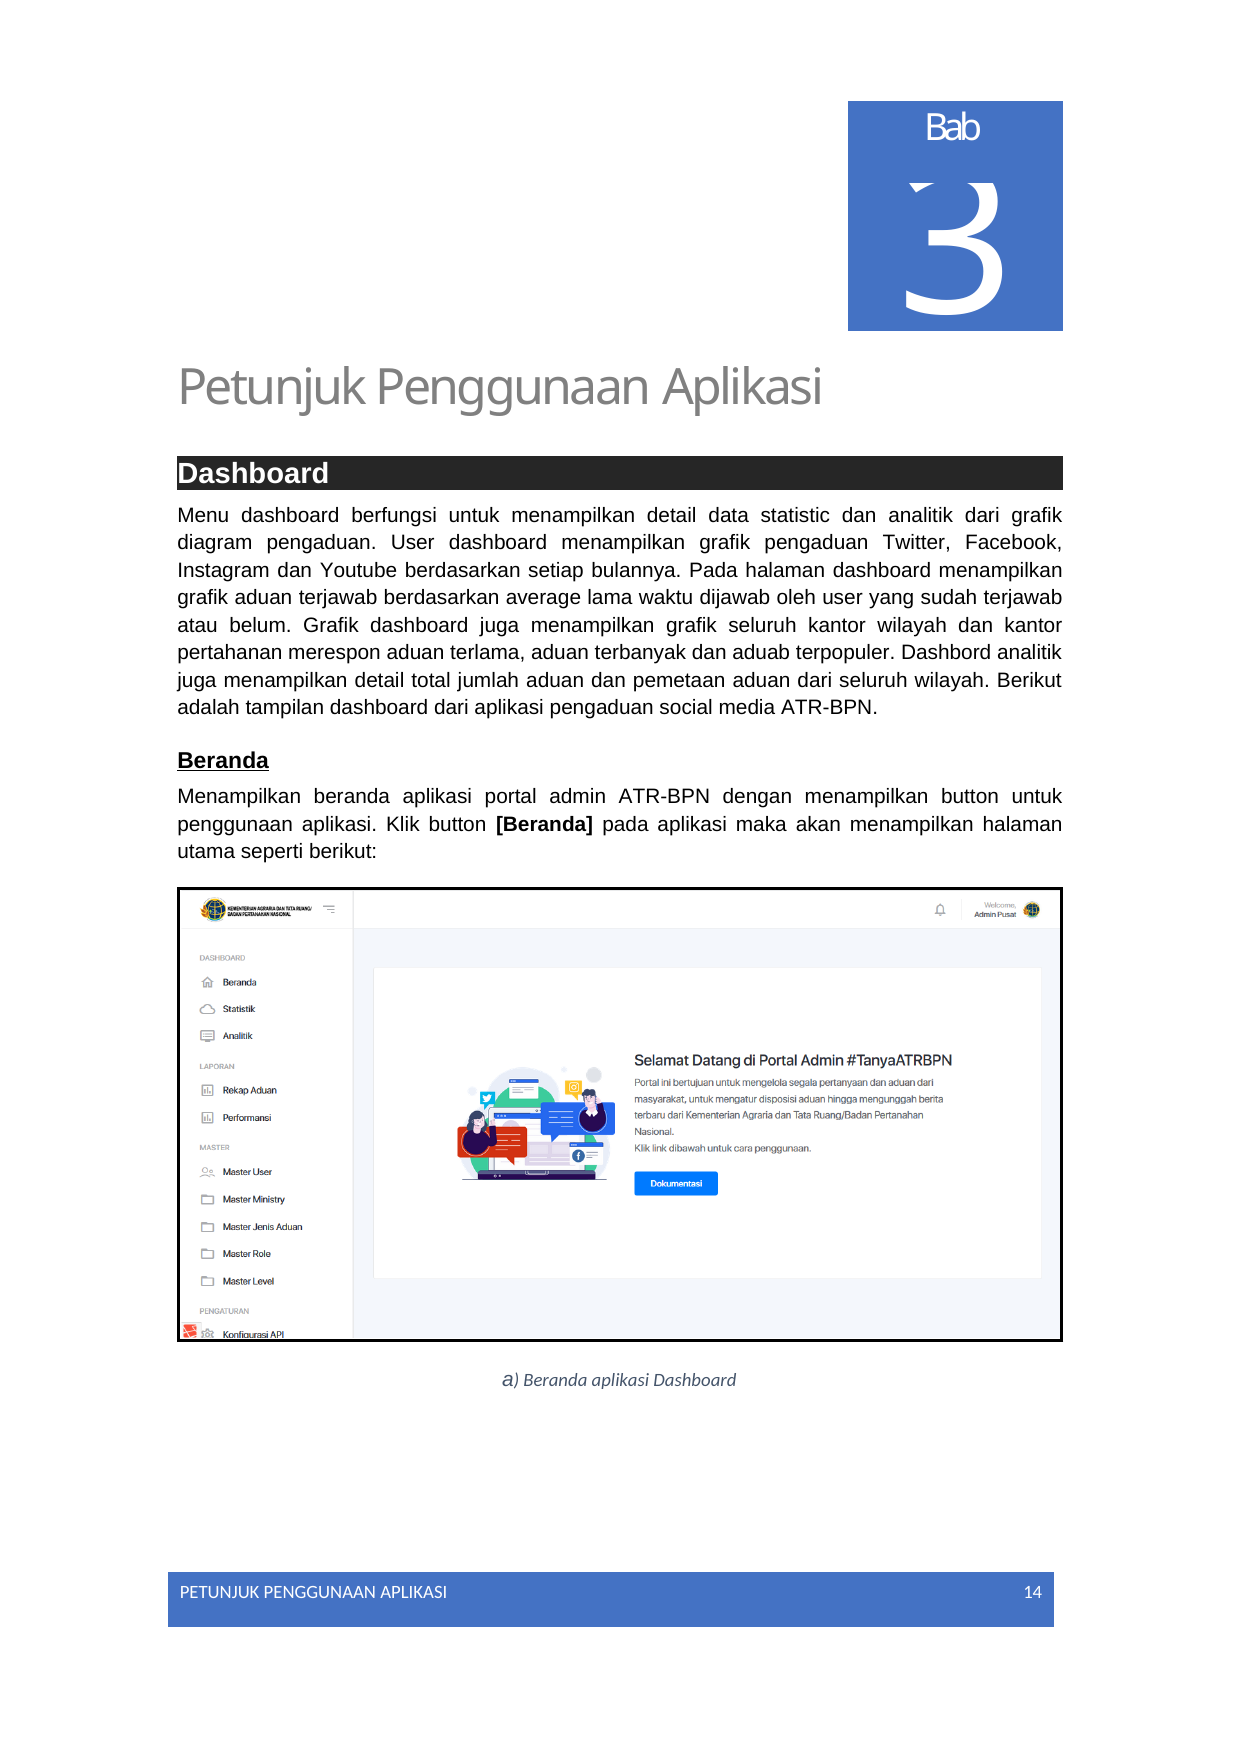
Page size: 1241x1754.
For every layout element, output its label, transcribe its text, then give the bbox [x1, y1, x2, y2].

picture [180, 890, 1060, 1339]
text 3 [848, 184, 1063, 331]
text Menu dashboard berfungsi untuk menampilkan detail data statistic dan analitik dari grafik diagram pengaduan. User dashboard menampilkan grafik pengaduan Twitter, Facebook, Instagram dan Youtube berdasarkan setiap bulannya. Pada halaman dashboard menampilkan grafik aduan terjawab berdasarkan average lama waktu dijawab oleh user yang sudah terjawab atau belum. Grafik dashboard juga menampilkan grafik seluruh kantor wilayah dan kantor pertahanan merespon aduan terlama, aduan terbanyak dan aduab terpopuler. Dashbord analitik juga menampilkan detail total jumlah aduan dan pemetaan aduan dari seluruh wilayah. Berikut adalah tampilan dashboard dari aplikasi pengaduan social media ATR-BPN. [177, 502, 1063, 719]
subtitle Petunjuk Penggunaan Aplikasi [177, 150, 1063, 419]
subtitle Beranda [177, 747, 1063, 774]
text Menampilkan beranda aplikasi portal admin ATR-BPN dengan menampilkan button untuk penggunaan aplikasi. Klik button [Beranda] pada aplikasi maka akan menampilkan halaman utama seperti berikut: [177, 784, 1063, 863]
subtitle Dashboard [177, 456, 1063, 490]
text a) Beranda aplikasi Dashboard [177, 1367, 1063, 1391]
title Bab [848, 101, 1063, 151]
